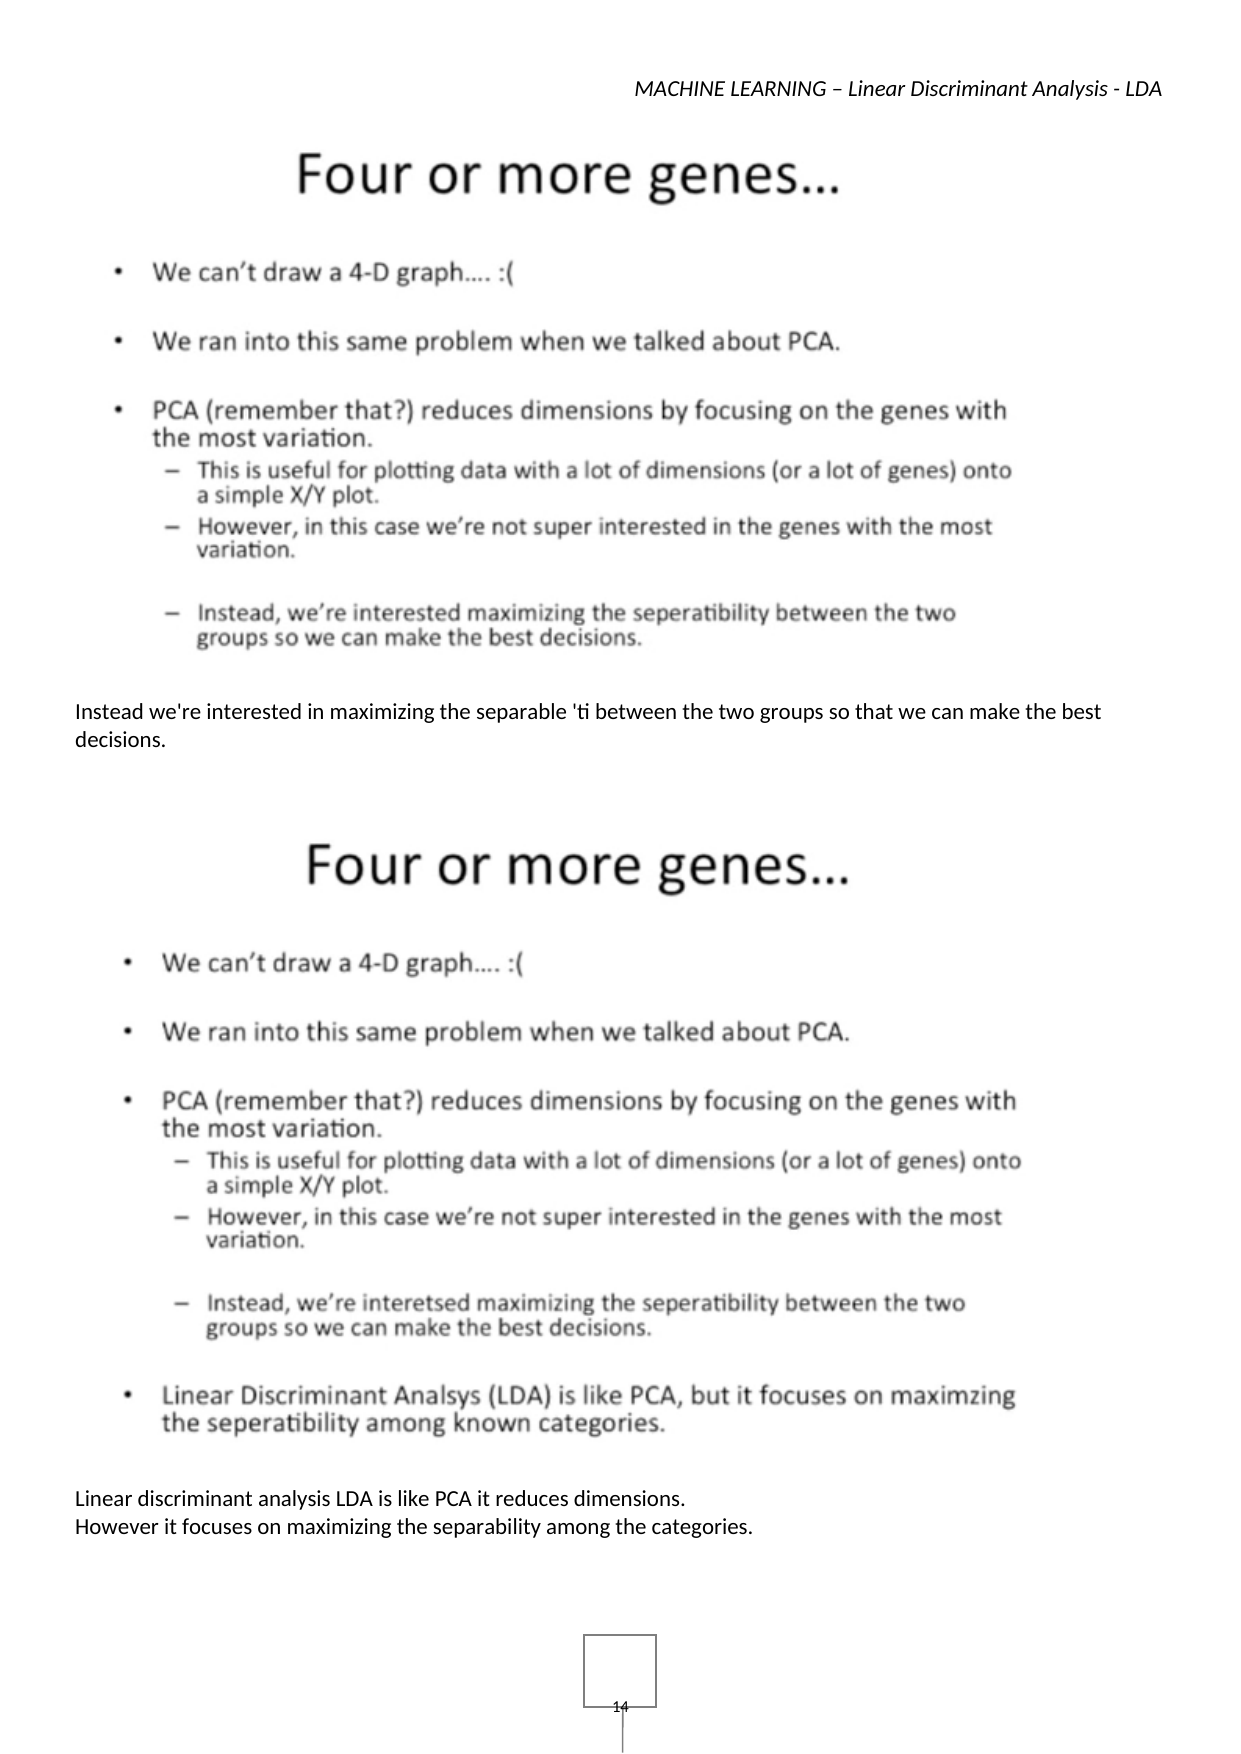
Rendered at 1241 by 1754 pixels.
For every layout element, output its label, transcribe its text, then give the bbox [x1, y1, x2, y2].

picture [75, 101, 1079, 698]
text Linear discriminant analysis LDA is like PCA it reduces dimensions. [75, 1484, 1165, 1512]
text Instead we're interested in maximizing the separable 'ti between the two groups so that we can make the best decisions. [75, 697, 1165, 753]
picture [75, 781, 1087, 1485]
text However it focuses on maximizing the separability among the categories. [75, 1512, 1165, 1541]
